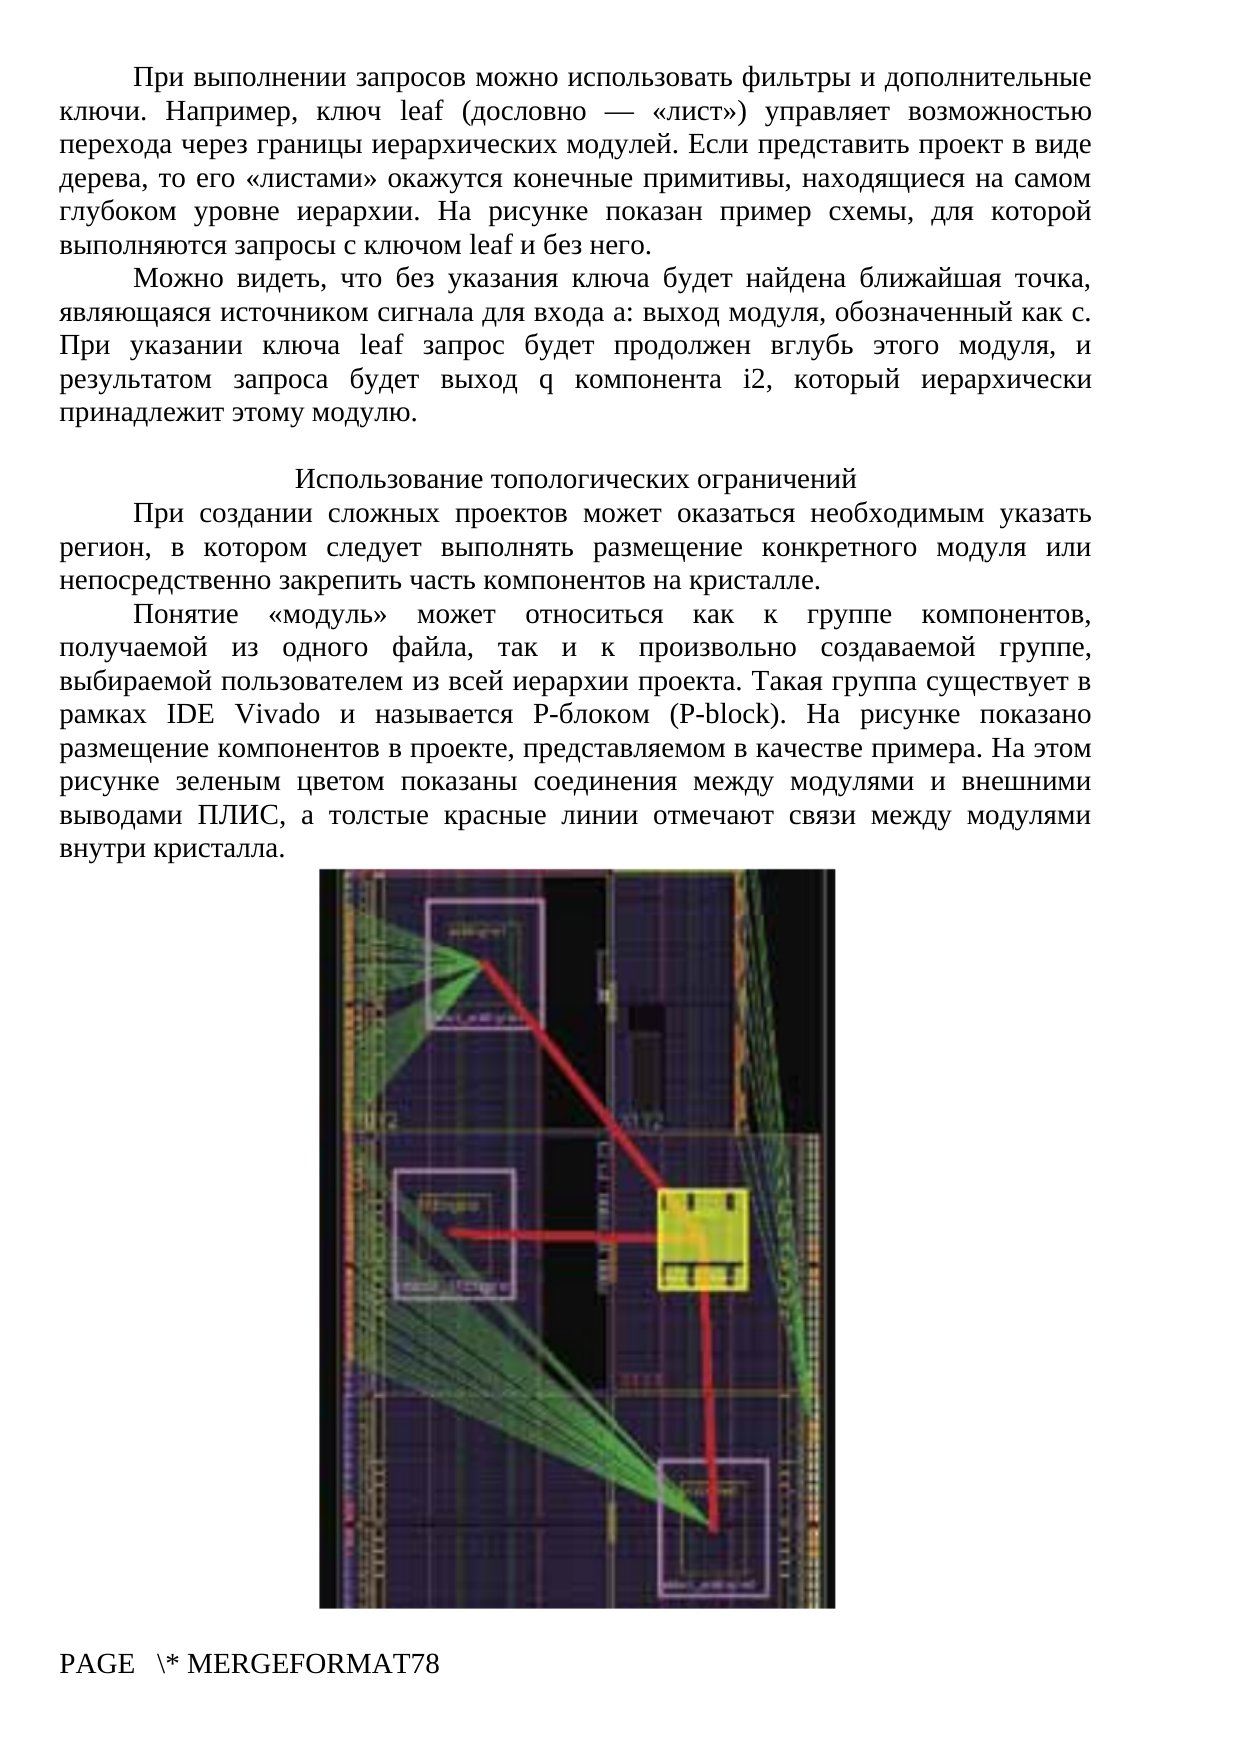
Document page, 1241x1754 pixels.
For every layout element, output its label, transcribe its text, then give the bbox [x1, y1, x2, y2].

picture [310, 864, 842, 1617]
text Понятие «модуль» может относиться как к группе компонентов, получаемой из одного файла, так и к произвольно создаваемой группе, выбираемой пользователем из всей иерархии проекта. Такая группа существует в рамках IDE Vivado и называется P-блоком (P-block). На рисунке показано размещение компонентов в проекте, представляемом в качестве примера. На этом рисунке зеленым цветом показаны соединения между модулями и внешними выводами ПЛИС, а толстые красные линии отмечают связи между модулями внутри кристалла. [59, 596, 1092, 864]
text При создании сложных проектов может оказаться необходимым указать регион, в котором следует выполнять размещение конкретного модуля или непосредственно закрепить часть компонентов на кристалле. [59, 495, 1092, 596]
text Использование топологических ограничений [59, 462, 1092, 495]
text Можно видеть, что без указания ключа будет найдена ближайшая точка, являющаяся источником сигнала для входа a: выход модуля, обозначенный как с. При указании ключа leaf запрос будет продолжен вглубь этого модуля, и результатом запроса будет выход q компонента i2, который иерархически принадлежит этому модулю. [59, 260, 1092, 428]
text При выполнении запросов можно использовать фильтры и дополнительные ключи. Например, ключ leaf (дословно — «лист») управляет возможностью перехода через границы иерархических модулей. Если представить проект в виде дерева, то его «листами» окажутся конечные примитивы, находящиеся на самом глубоком уровне иерархии. На рисунке показан пример схемы, для которой выполняются запросы с ключом leaf и без него. [59, 59, 1092, 260]
